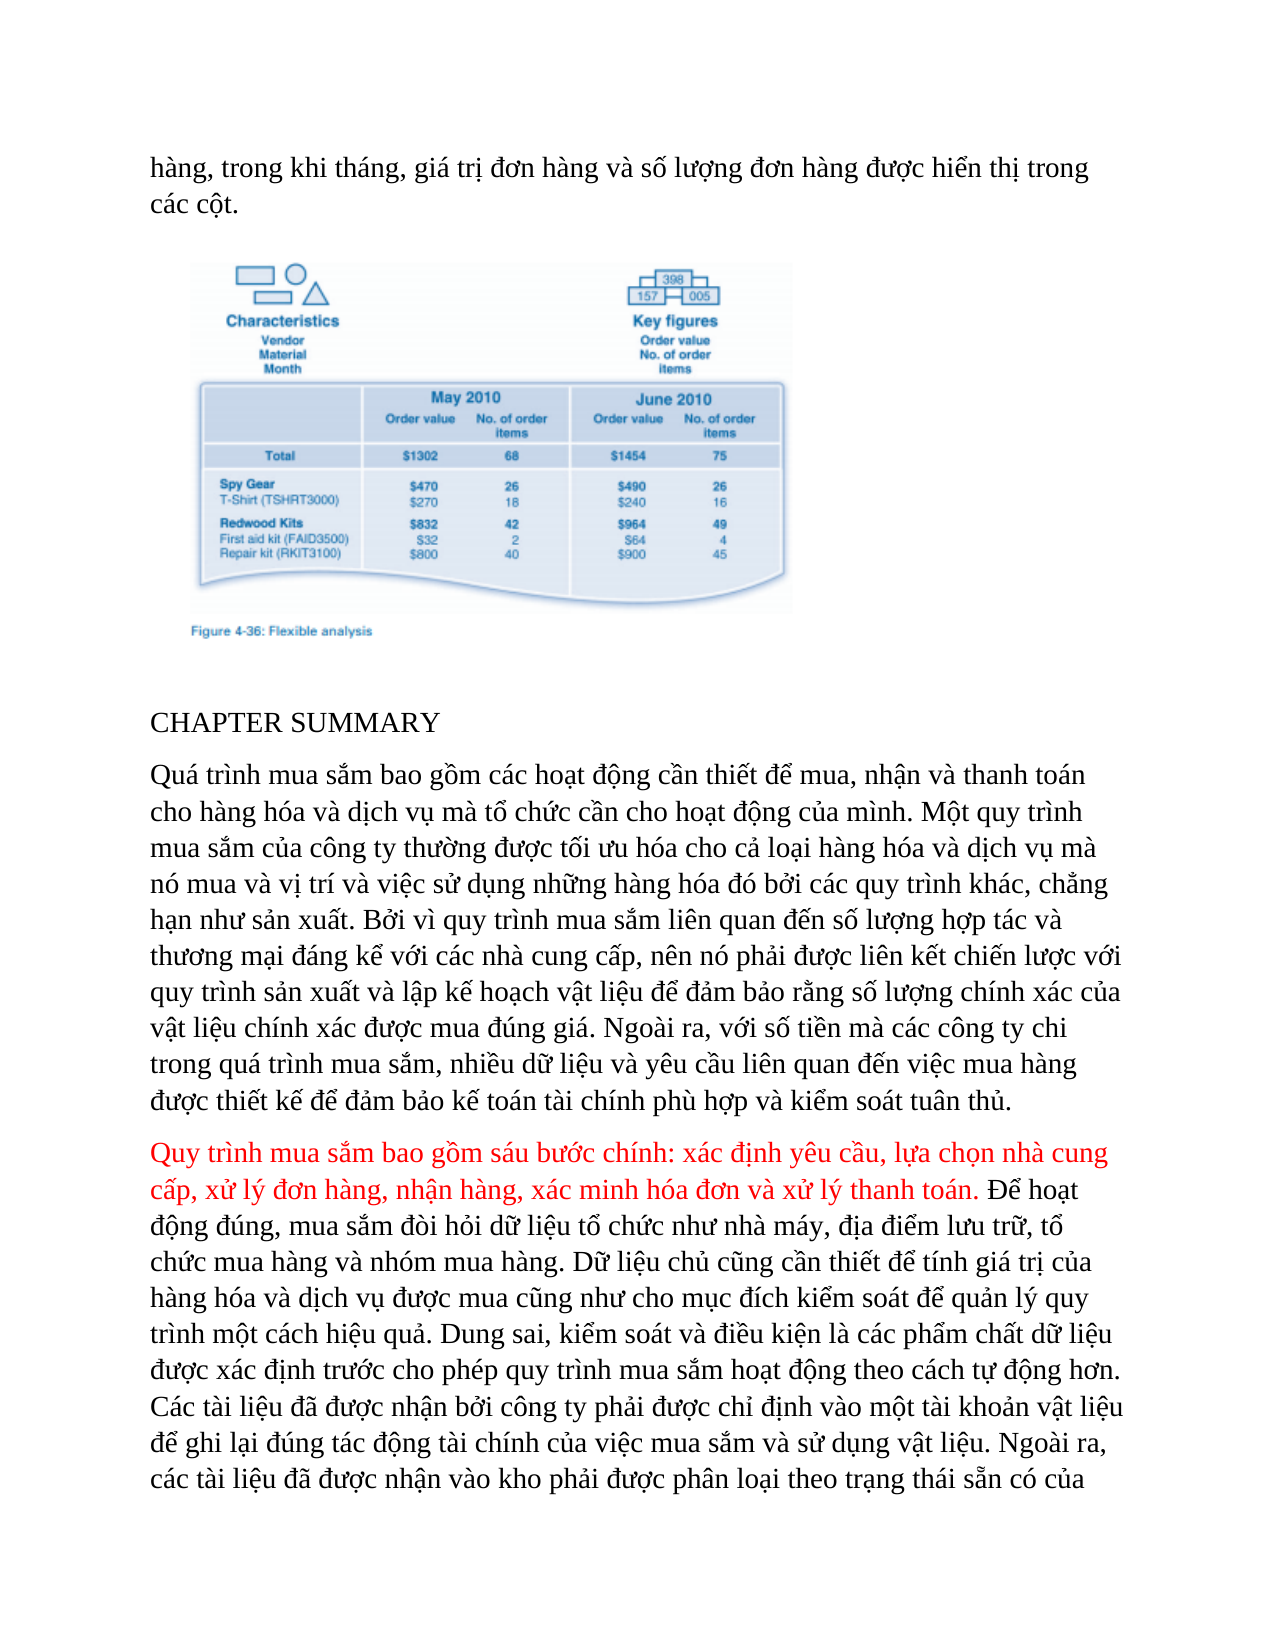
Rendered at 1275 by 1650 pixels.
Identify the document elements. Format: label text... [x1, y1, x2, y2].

text Quá trình mua sắm bao gồm các hoạt động cần thiết để mua, nhận và thanh toán cho hàng hóa và dịch vụ mà tổ chức cần cho hoạt động của mình. Một quy trình mua sắm của công ty thường được tối ưu hóa cho cả loại hàng hóa và dịch vụ mà nó mua và vị trí và việc sử dụng những hàng hóa đó bởi các quy trình khác, chẳng hạn như sản xuất. Bởi vì quy trình mua sắm liên quan đến số lượng hợp tác và thương mại đáng kể với các nhà cung cấp, nên nó phải được liên kết chiến lược với quy trình sản xuất và lập kế hoạch vật liệu để đảm bảo rằng số lượng chính xác của vật liệu chính xác được mua đúng giá. Ngoài ra, với số tiền mà các công ty chi trong quá trình mua sắm, nhiều dữ liệu và yêu cầu liên quan đến việc mua hàng được thiết kế để đảm bảo kế toán tài chính phù hợp và kiểm soát tuân thủ. [150, 757, 1125, 1116]
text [150, 1136, 1125, 1494]
text CHAPTER SUMMARY [150, 705, 1125, 738]
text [150, 150, 1125, 220]
picture [150, 238, 824, 686]
